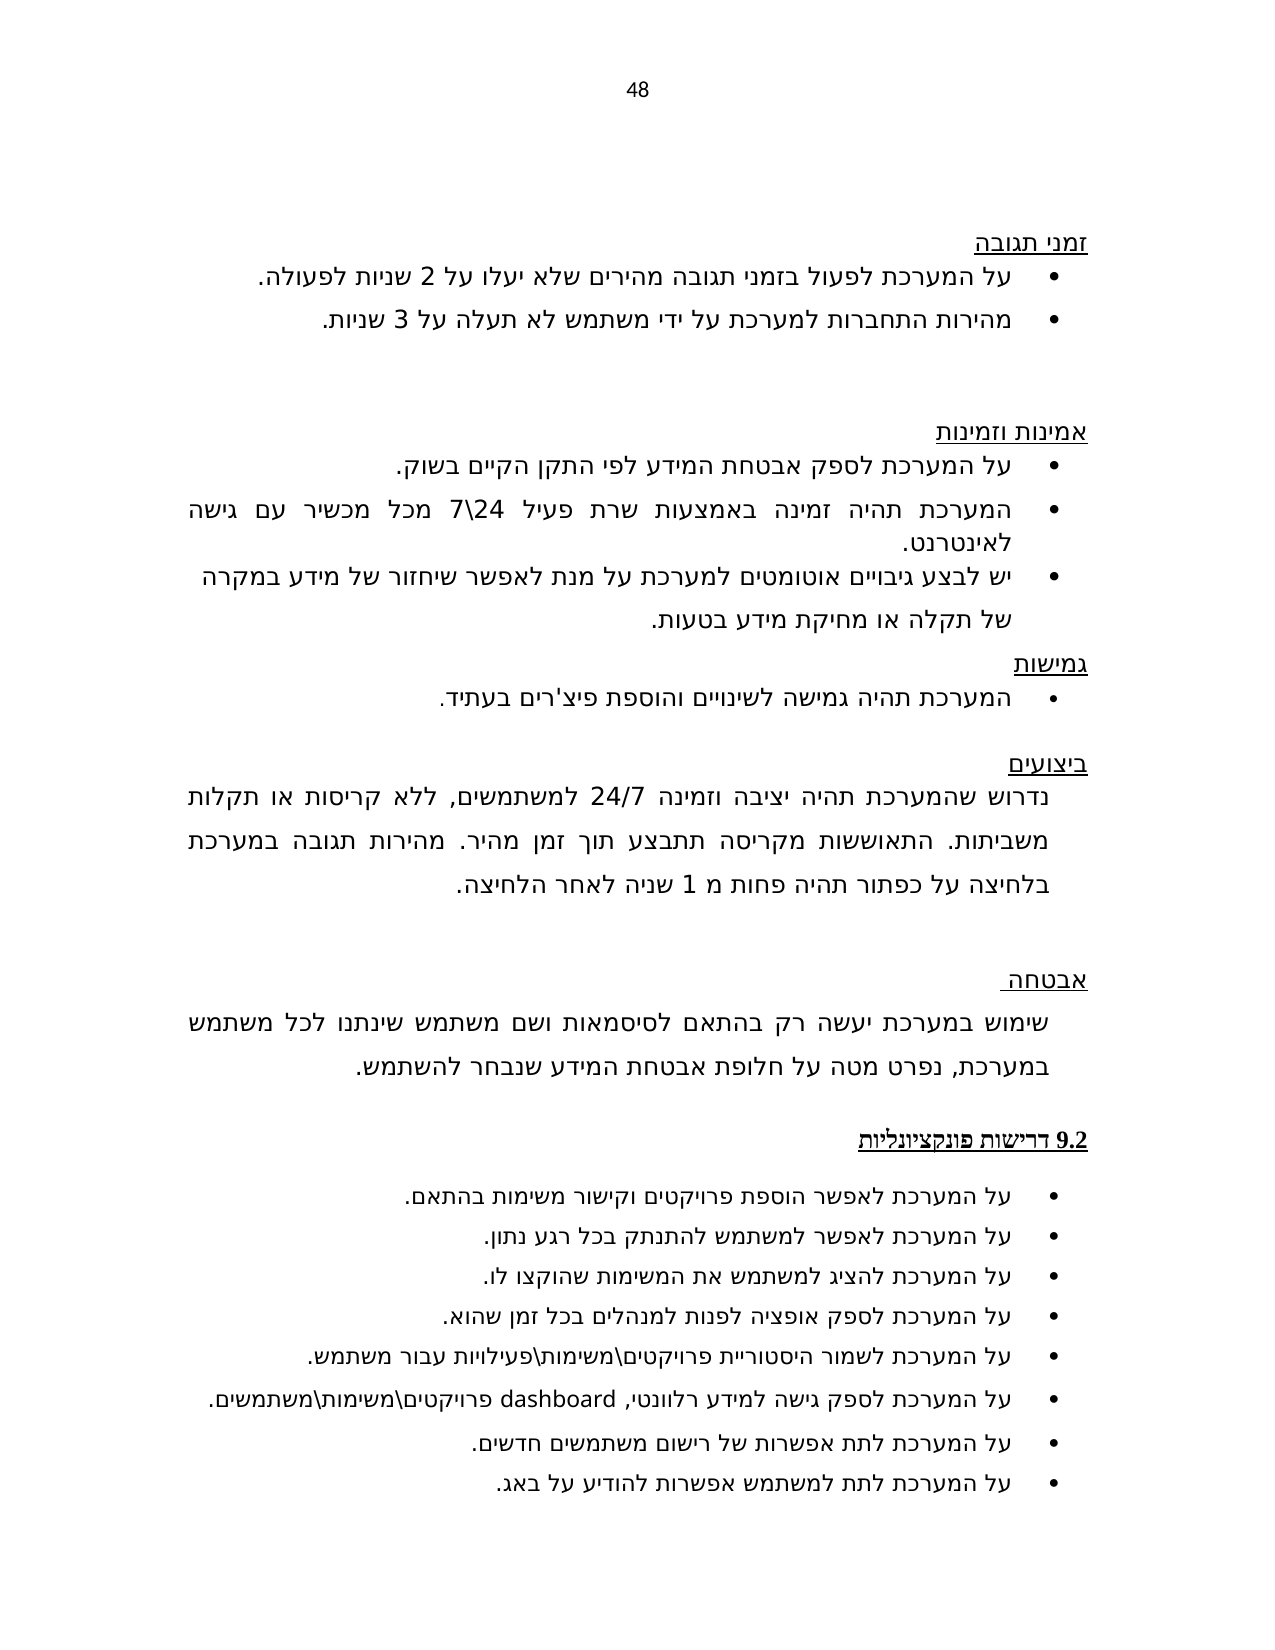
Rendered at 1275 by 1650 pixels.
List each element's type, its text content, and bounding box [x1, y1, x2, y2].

list על המערכת לספק גישה למידע רלוונטי, dashboard פרויקטים\משימות\משתמשים. [187, 1383, 1050, 1414]
text נדרוש שהמערכת תהיה יציבה וזמינה 24/7 למשתמשים, ללא קריסות או תקלות משביתות. התאוששות מקריסה תתבצע תוך זמן מהיר. מהירות תגובה במערכת בלחיצה על כפתור תהיה פחות מ 1 שניה לאחר הלחיצה. [187, 783, 1050, 899]
list על המערכת לספק אבטחת המידע לפי התקן הקיים בשוק. [187, 451, 1050, 480]
list מהירות התחברות למערכת על ידי משתמש לא תעלה על 3 שניות. [187, 306, 1050, 335]
list על המערכת לספק אופציה לפנות למנהלים בכל זמן שהוא. [187, 1303, 1050, 1330]
text זמני תגובה [187, 228, 1087, 257]
text שימוש במערכת יעשה רק בהתאם לסיסמאות ושם משתמש שינתנו לכל משתמש במערכת, נפרט מטה על חלופת אבטחת המידע שנבחר להשתמש. [187, 1009, 1050, 1082]
text ביצועים [187, 749, 1087, 778]
list על המערכת לפעול בזמני תגובה מהירים שלא יעלו על 2 שניות לפעולה. [187, 262, 1050, 291]
list על המערכת לאפשר למשתמש להתנתק בכל רגע נתון. [187, 1223, 1050, 1250]
text אבטחה [187, 965, 1087, 994]
list על המערכת לשמור היסטוריית פרויקטים\משימות\פעילויות עבור משתמש. [187, 1343, 1050, 1370]
list על המערכת לתת אפשרות של רישום משתמשים חדשים. [187, 1430, 1050, 1457]
list על המערכת לאפשר הוספת פרויקטים וקישור משימות בהתאם. [187, 1183, 1050, 1210]
list המערכת תהיה גמישה לשינויים והוספת פיצ'רים בעתיד. [187, 683, 1050, 712]
text אמינות וזמינות [187, 417, 1087, 447]
list על המערכת לתת למשתמש אפשרות להודיע על באג. [187, 1470, 1050, 1497]
subtitle 9.2 דרישות פונקציונליות [187, 1125, 1087, 1154]
list המערכת תהיה זמינה באמצעות שרת פעיל 24\7 מכל מכשיר עם גישה לאינטרנט. [187, 495, 1050, 557]
list יש לבצע גיבויים אוטומטים למערכת על מנת לאפשר שיחזור של מידע במקרה של תקלה או מחיקת מידע בטעות. [187, 562, 1050, 635]
text גמישות [187, 649, 1087, 678]
list על המערכת להציג למשתמש את המשימות שהוקצו לו. [187, 1263, 1050, 1290]
